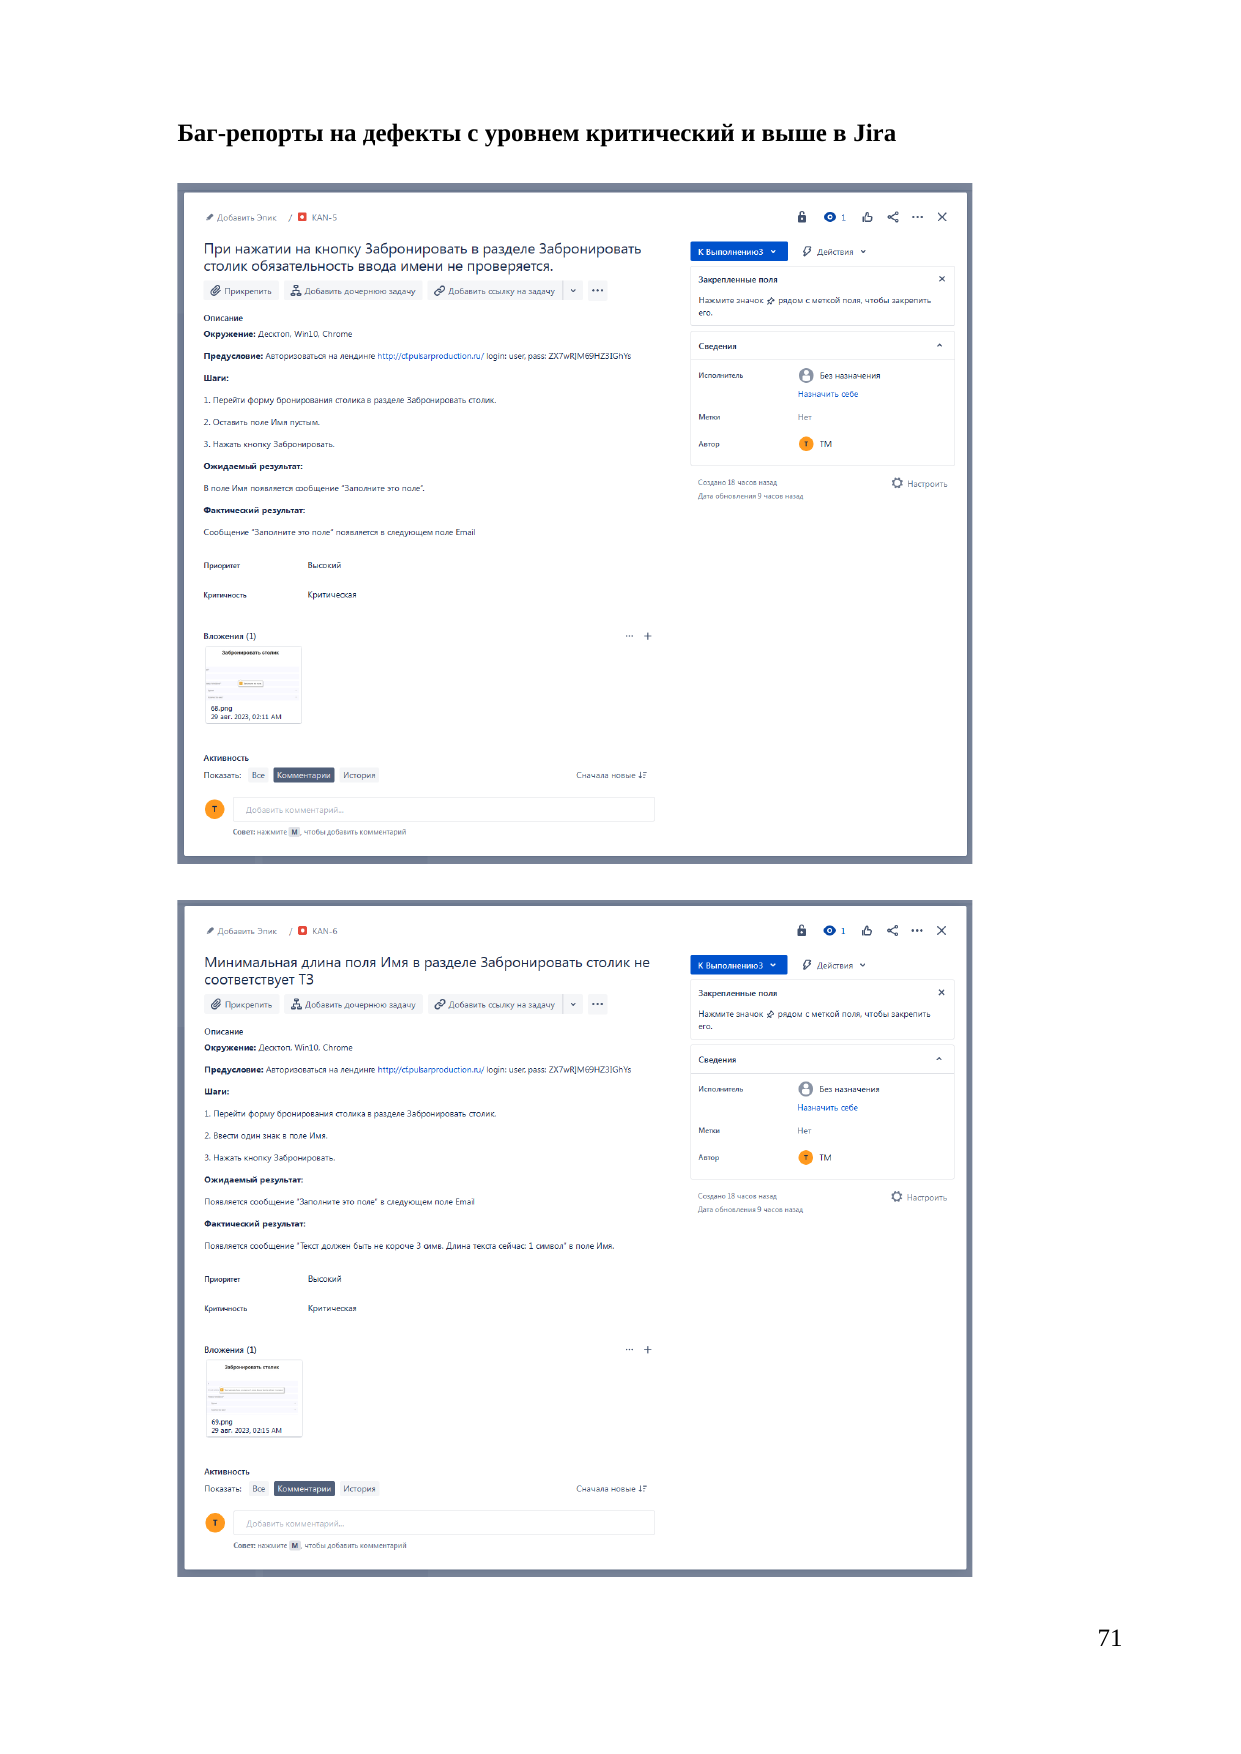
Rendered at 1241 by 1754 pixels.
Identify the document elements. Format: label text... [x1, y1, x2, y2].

text Баг-репорты на дефекты с уровнем критический и выше в Jira [177, 118, 1122, 147]
picture [177, 183, 973, 864]
picture [177, 900, 973, 1577]
